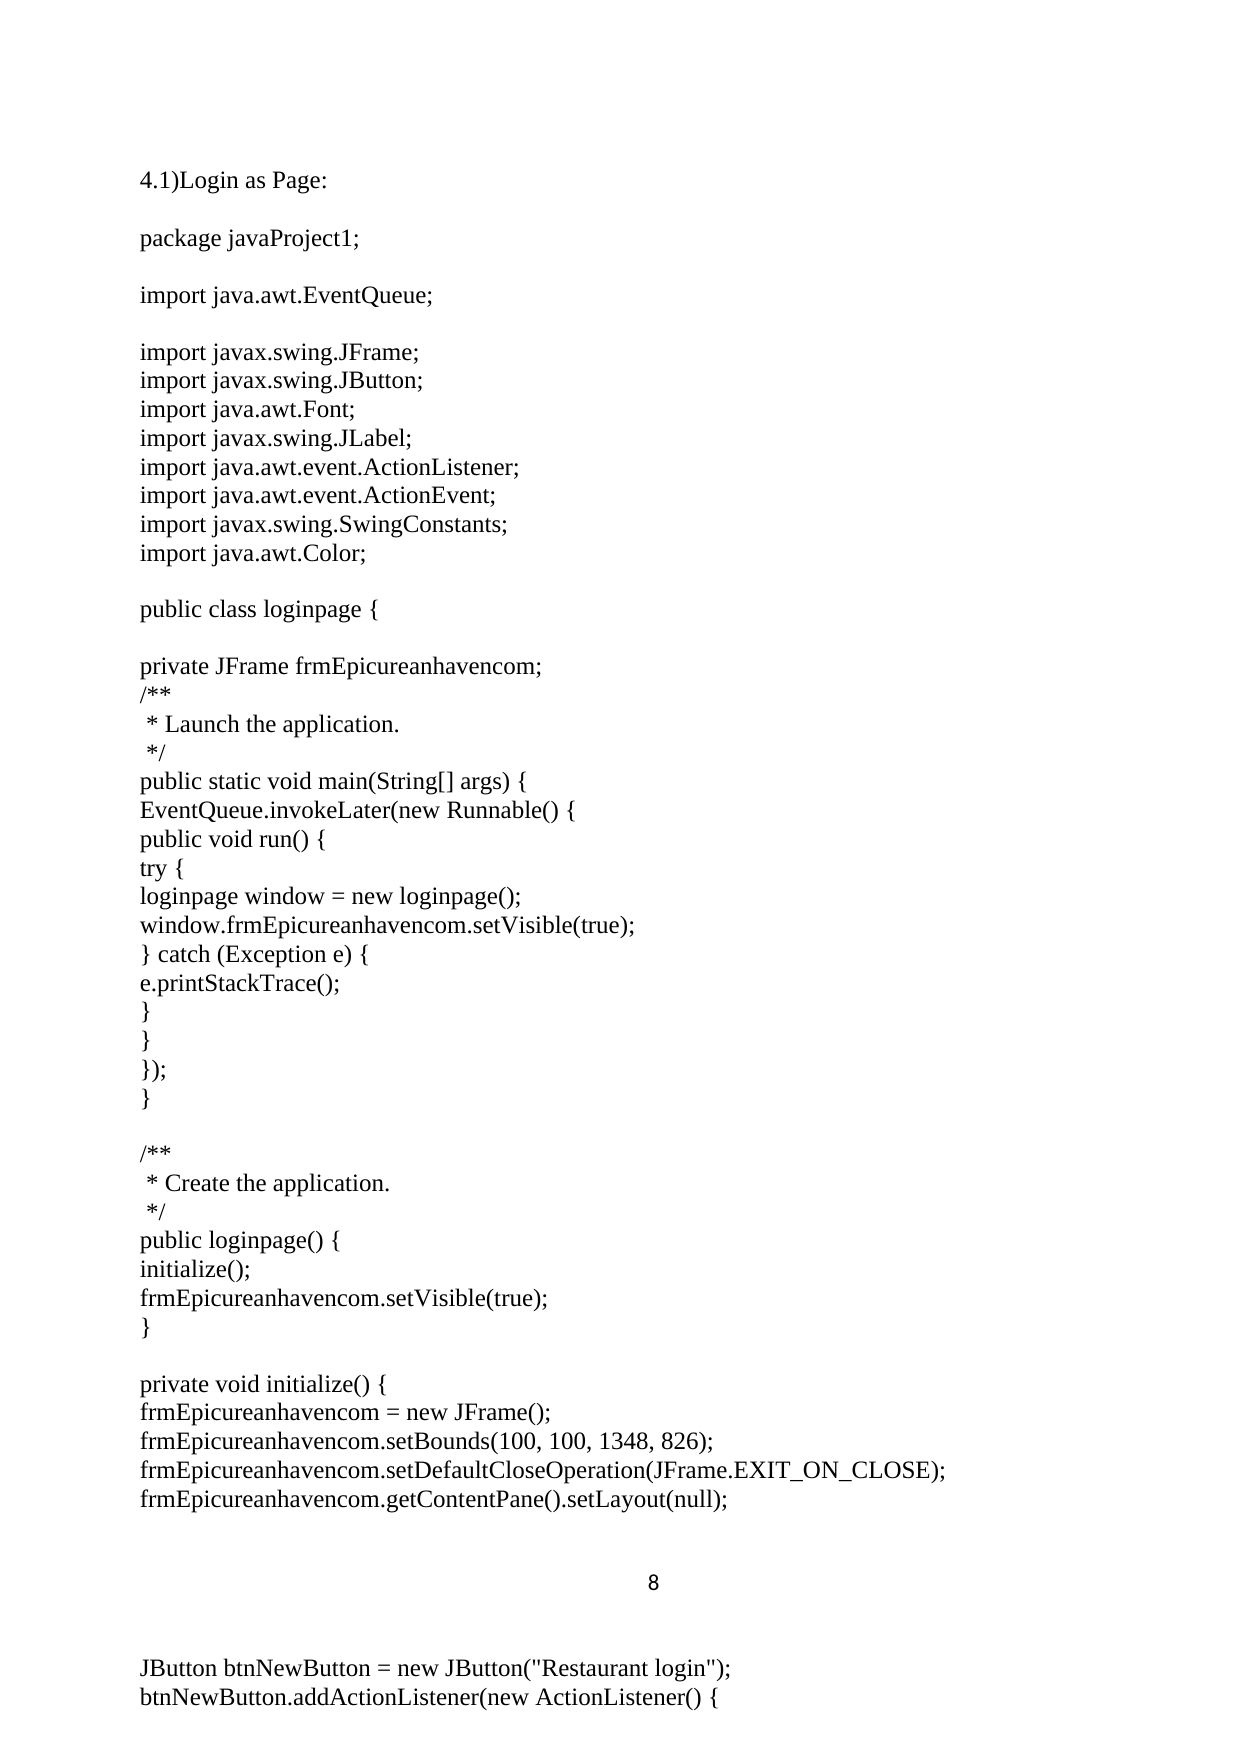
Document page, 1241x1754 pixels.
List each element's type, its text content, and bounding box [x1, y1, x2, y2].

text private void initialize() { [139, 1369, 1167, 1397]
text } [139, 996, 1167, 1025]
text } [139, 1025, 1167, 1054]
text }); [139, 1054, 1167, 1083]
text e.printStackTrace(); [139, 968, 1167, 996]
text import javax.swing.JFrame; [139, 337, 1167, 365]
text frmEpicureanhavencom.getContentPane().setLayout(null); [139, 1484, 1167, 1512]
text * Launch the application. [139, 709, 1167, 738]
text try { [139, 853, 1167, 881]
text loginpage window = new loginpage(); [139, 881, 1167, 910]
text frmEpicureanhavencom.setBounds(100, 100, 1348, 826); [139, 1426, 1167, 1455]
text */ [139, 738, 1167, 766]
text /** [139, 680, 1167, 709]
text import java.awt.Font; [139, 394, 1167, 423]
text 4.1)Login as Page: [139, 166, 1167, 194]
text public void run() { [139, 824, 1167, 853]
text window.frmEpicureanhavencom.setVisible(true); [139, 910, 1167, 939]
text frmEpicureanhavencom.setVisible(true); [139, 1283, 1167, 1312]
text import java.awt.event.ActionListener; [139, 452, 1167, 480]
text import javax.swing.JButton; [139, 365, 1167, 394]
text public loginpage() { [139, 1226, 1167, 1254]
text } catch (Exception e) { [139, 939, 1167, 968]
text JButton btnNewButton = new JButton("Restaurant login"); [139, 1653, 1167, 1682]
text package javaProject1; [139, 223, 1167, 252]
text import javax.swing.JLabel; [139, 423, 1167, 452]
text /** [139, 1139, 1167, 1168]
text * Create the application. [139, 1168, 1167, 1197]
text } [139, 1312, 1167, 1341]
text 8 [139, 1568, 1167, 1596]
text initialize(); [139, 1254, 1167, 1283]
text import javax.swing.SwingConstants; [139, 509, 1167, 538]
text import java.awt.event.ActionEvent; [139, 480, 1167, 509]
text } [139, 1083, 1167, 1111]
text private JFrame frmEpicureanhavencom; [139, 651, 1167, 680]
text public static void main(String[] args) { [139, 766, 1167, 795]
text frmEpicureanhavencom.setDefaultCloseOperation(JFrame.EXIT_ON_CLOSE); [139, 1455, 1167, 1484]
text */ [139, 1197, 1167, 1226]
text EventQueue.invokeLater(new Runnable() { [139, 795, 1167, 824]
text public class loginpage { [139, 594, 1167, 623]
text import java.awt.EventQueue; [139, 280, 1167, 308]
text frmEpicureanhavencom = new JFrame(); [139, 1397, 1167, 1426]
text import java.awt.Color; [139, 538, 1167, 567]
text btnNewButton.addActionListener(new ActionListener() { [139, 1682, 1167, 1711]
